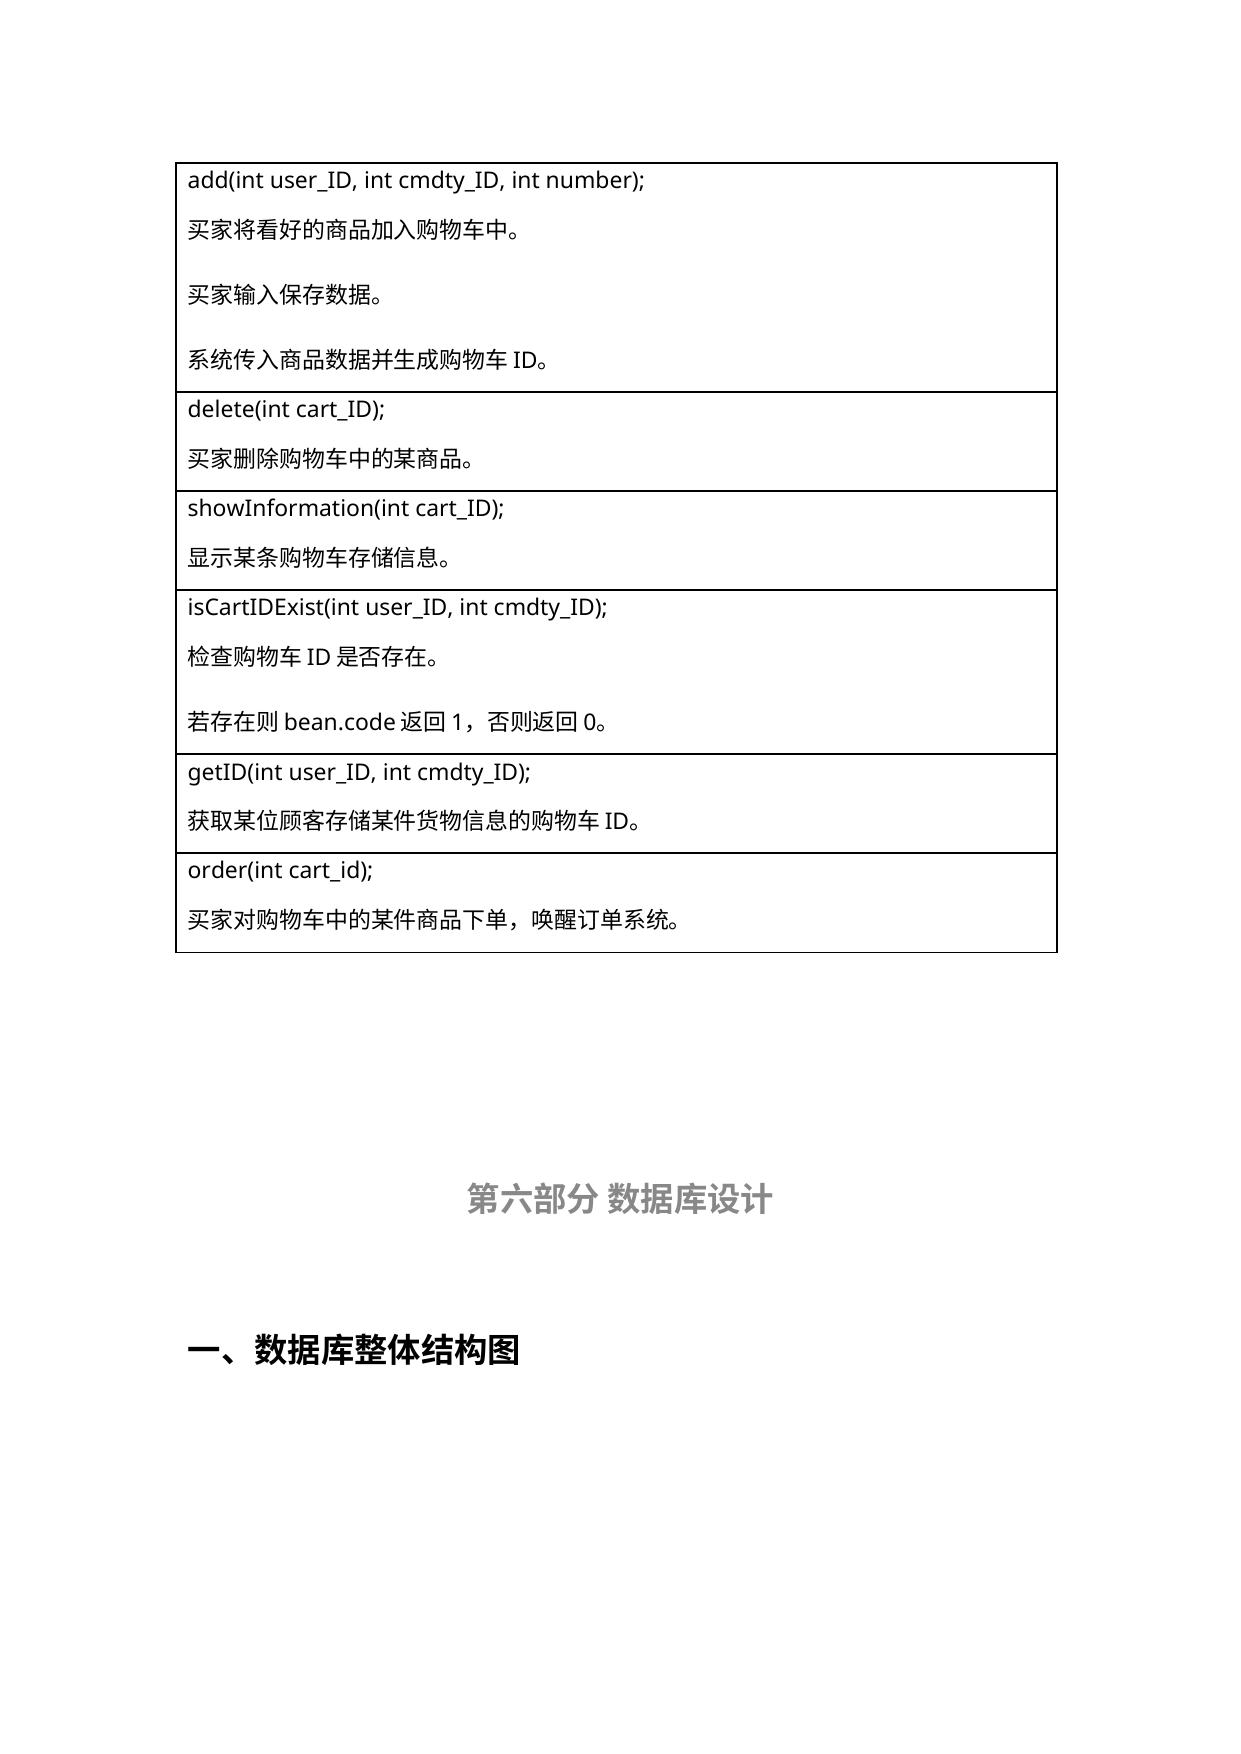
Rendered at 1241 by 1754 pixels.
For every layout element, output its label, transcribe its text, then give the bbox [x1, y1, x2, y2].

table_cell isCartIDExist(int user_ID, int cmdty_ID); 检查购物车ID是否存在。 若存在则bean.code返回1，否则返回0。 [177, 591, 1056, 753]
table_cell add(int user_ID, int cmdty_ID, int number); 买家将看好的商品加入购物车中。 买家输入保存数据。 系统传入商品数据并生成购物车ID。 [177, 164, 1056, 391]
table_cell showInformation(int cart_ID); 显示某条购物车存储信息。 [177, 492, 1056, 589]
table_cell getID(int user_ID, int cmdty_ID); 获取某位顾客存储某件货物信息的购物车ID。 [177, 755, 1056, 852]
text 一、数据库整体结构图 [187, 1316, 1053, 1381]
table_cell delete(int cart_ID); 买家删除购物车中的某商品。 [177, 393, 1056, 490]
table_cell order(int cart_id); 买家对购物车中的某件商品下单，唤醒订单系统。 [177, 854, 1056, 951]
text 第六部分 数据库设计 [187, 1164, 1053, 1229]
